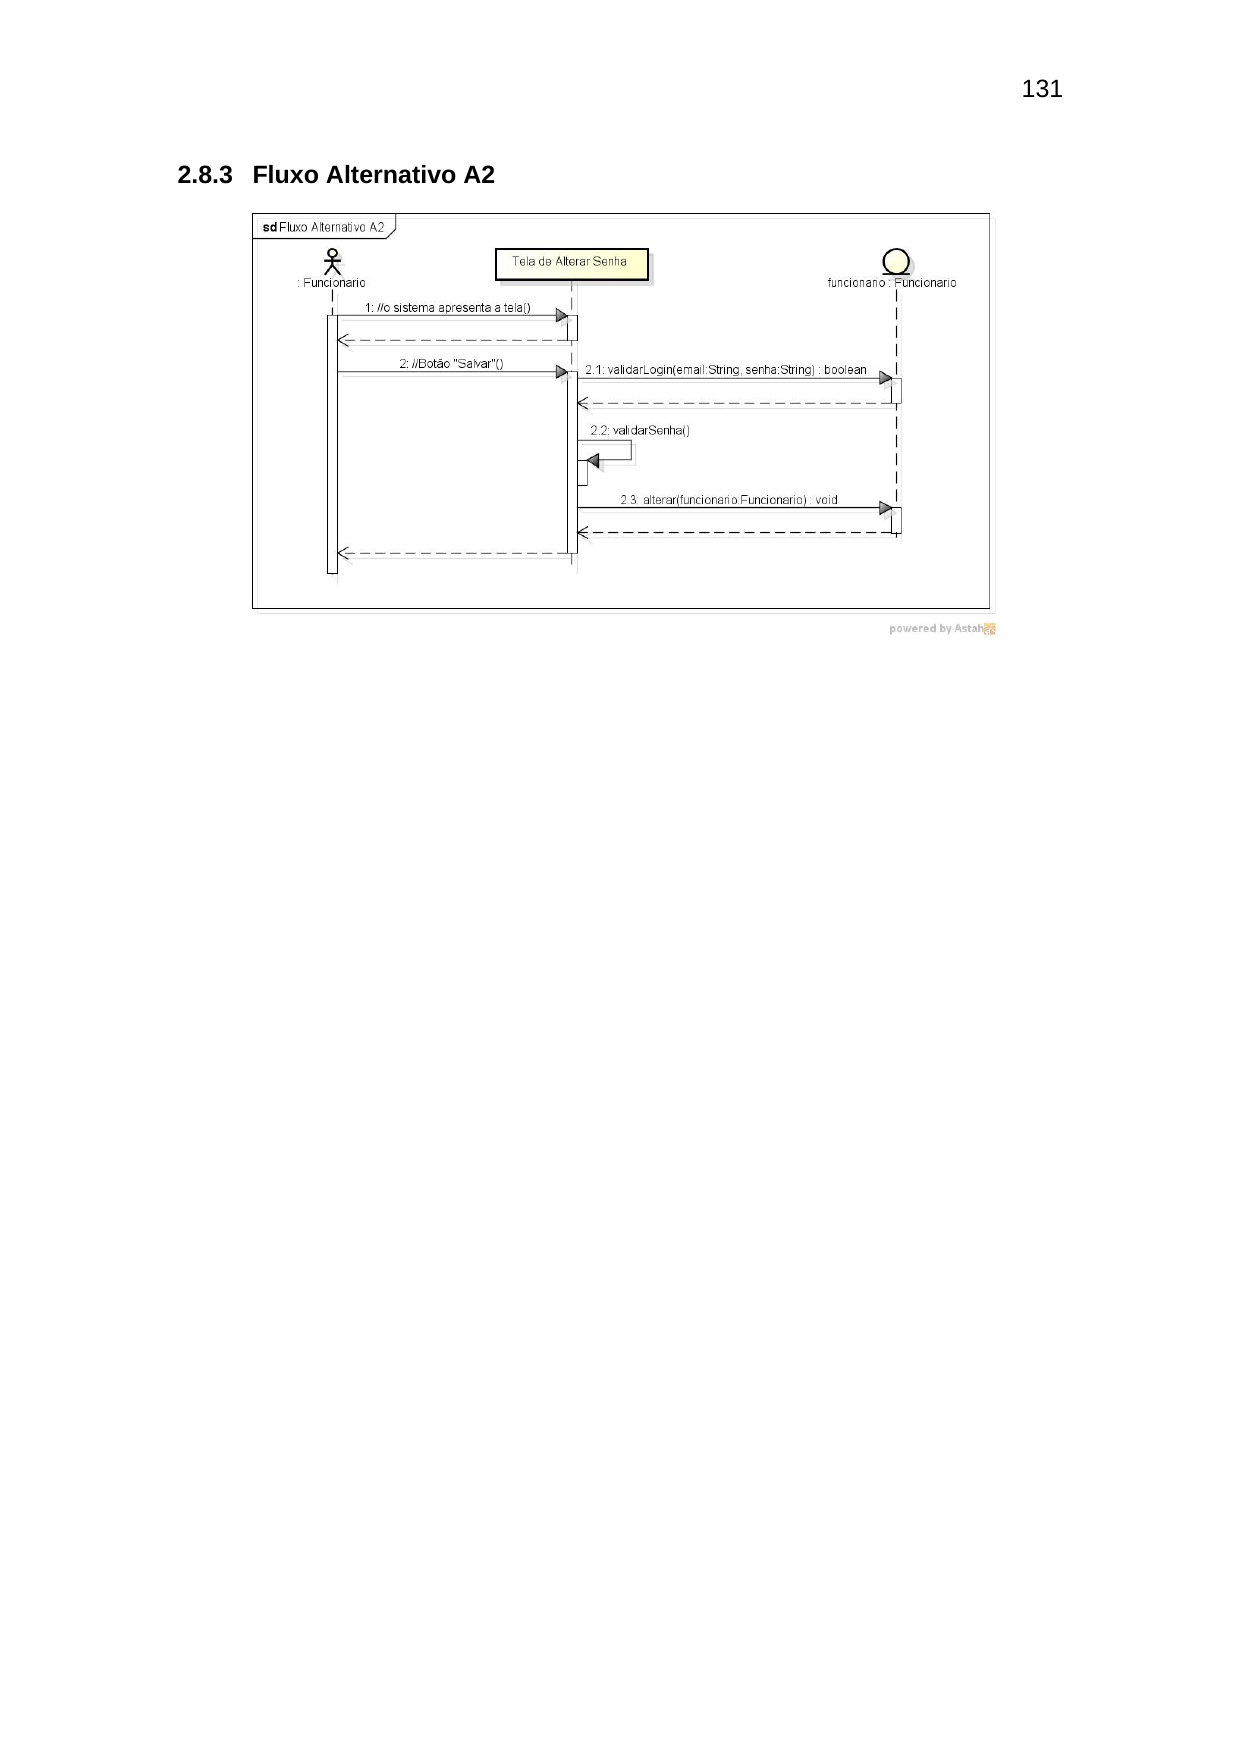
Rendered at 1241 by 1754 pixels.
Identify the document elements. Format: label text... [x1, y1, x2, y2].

picture [242, 203, 998, 638]
text Fluxo Alternativo A2 [177, 160, 1063, 189]
